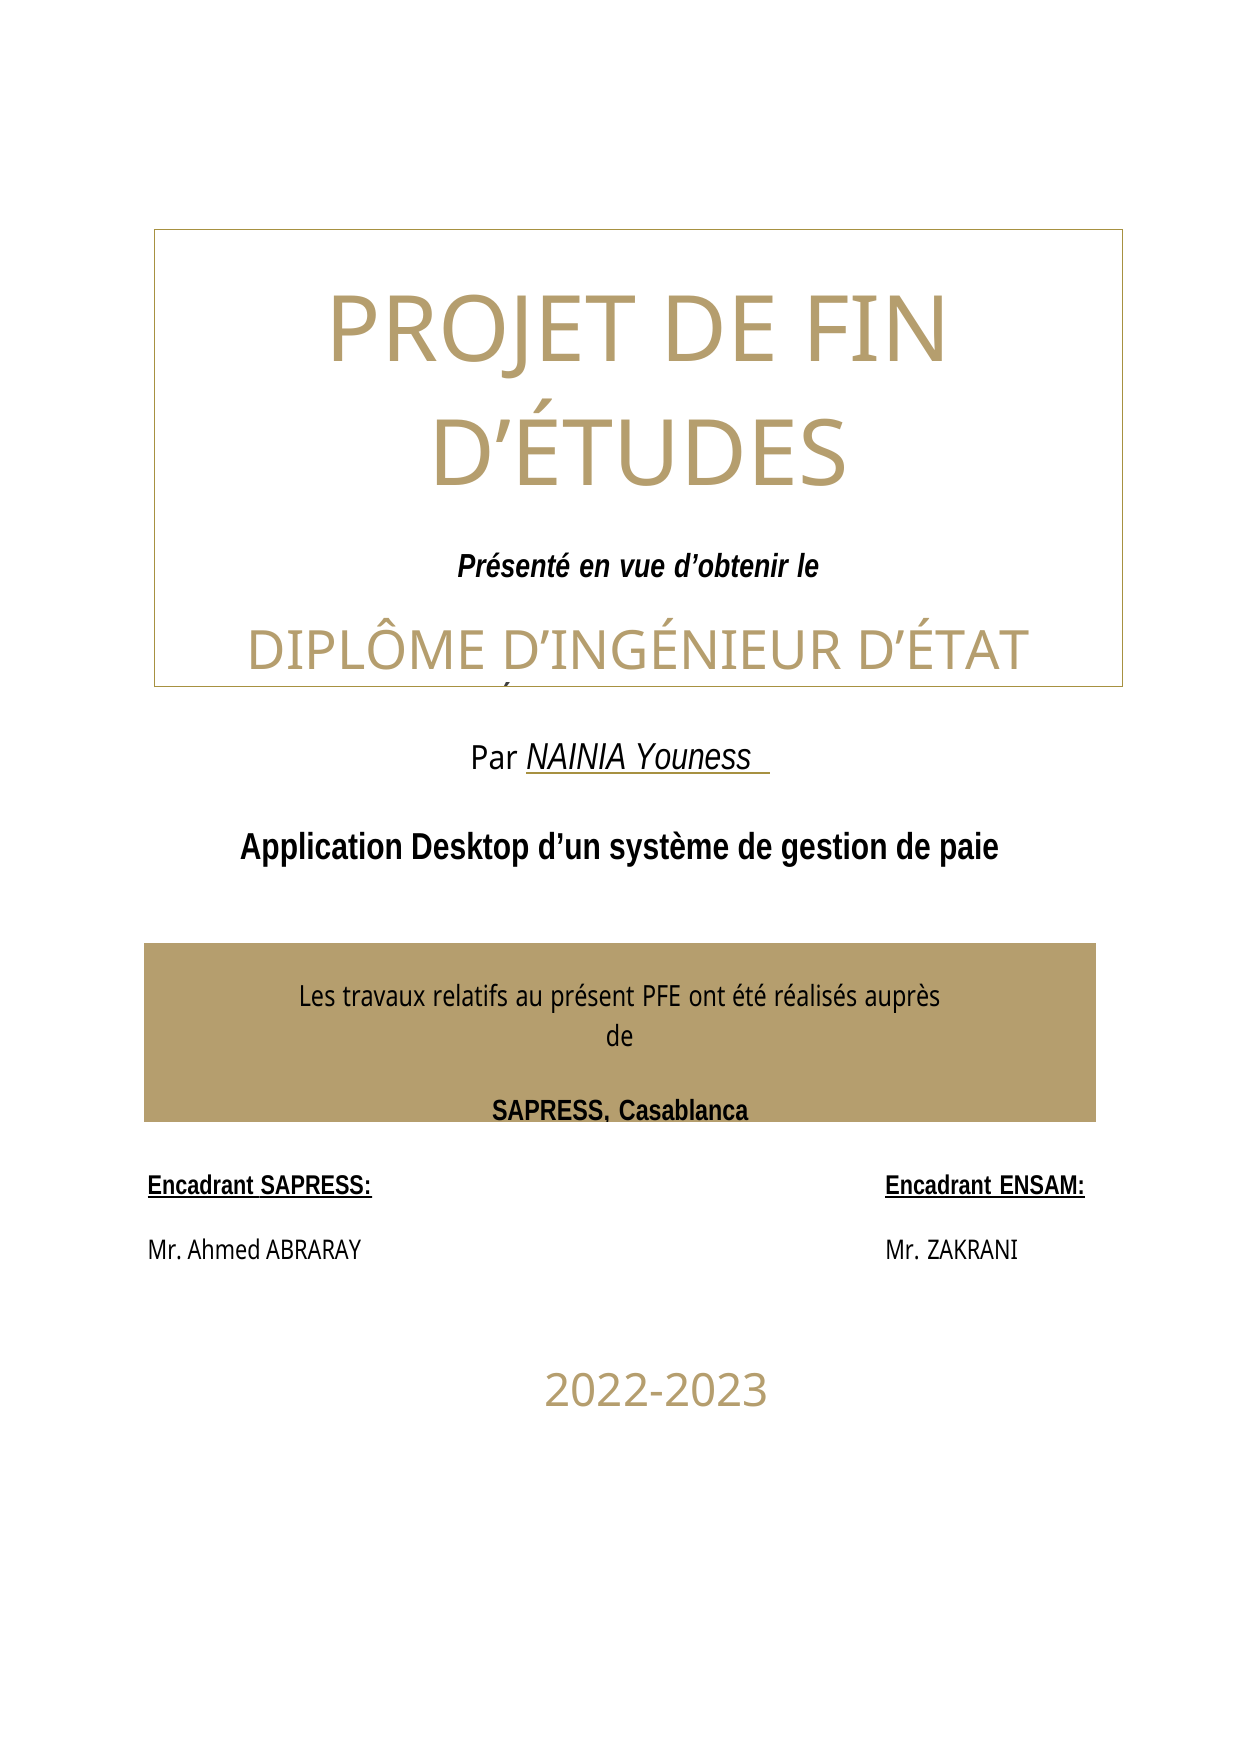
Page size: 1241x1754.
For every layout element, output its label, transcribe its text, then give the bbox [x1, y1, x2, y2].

text 2022-2023 [176, 1357, 1137, 1420]
text Par NAINIA Youness [52, 734, 1188, 779]
text Mr. Ahmed ABRARAY Mr. ZAKRANI [147, 1231, 1217, 1268]
text Encadrant SAPRESS: Encadrant ENSAM: [147, 1169, 1217, 1200]
text Application Desktop d’un système de gestion de paie [52, 824, 1187, 867]
